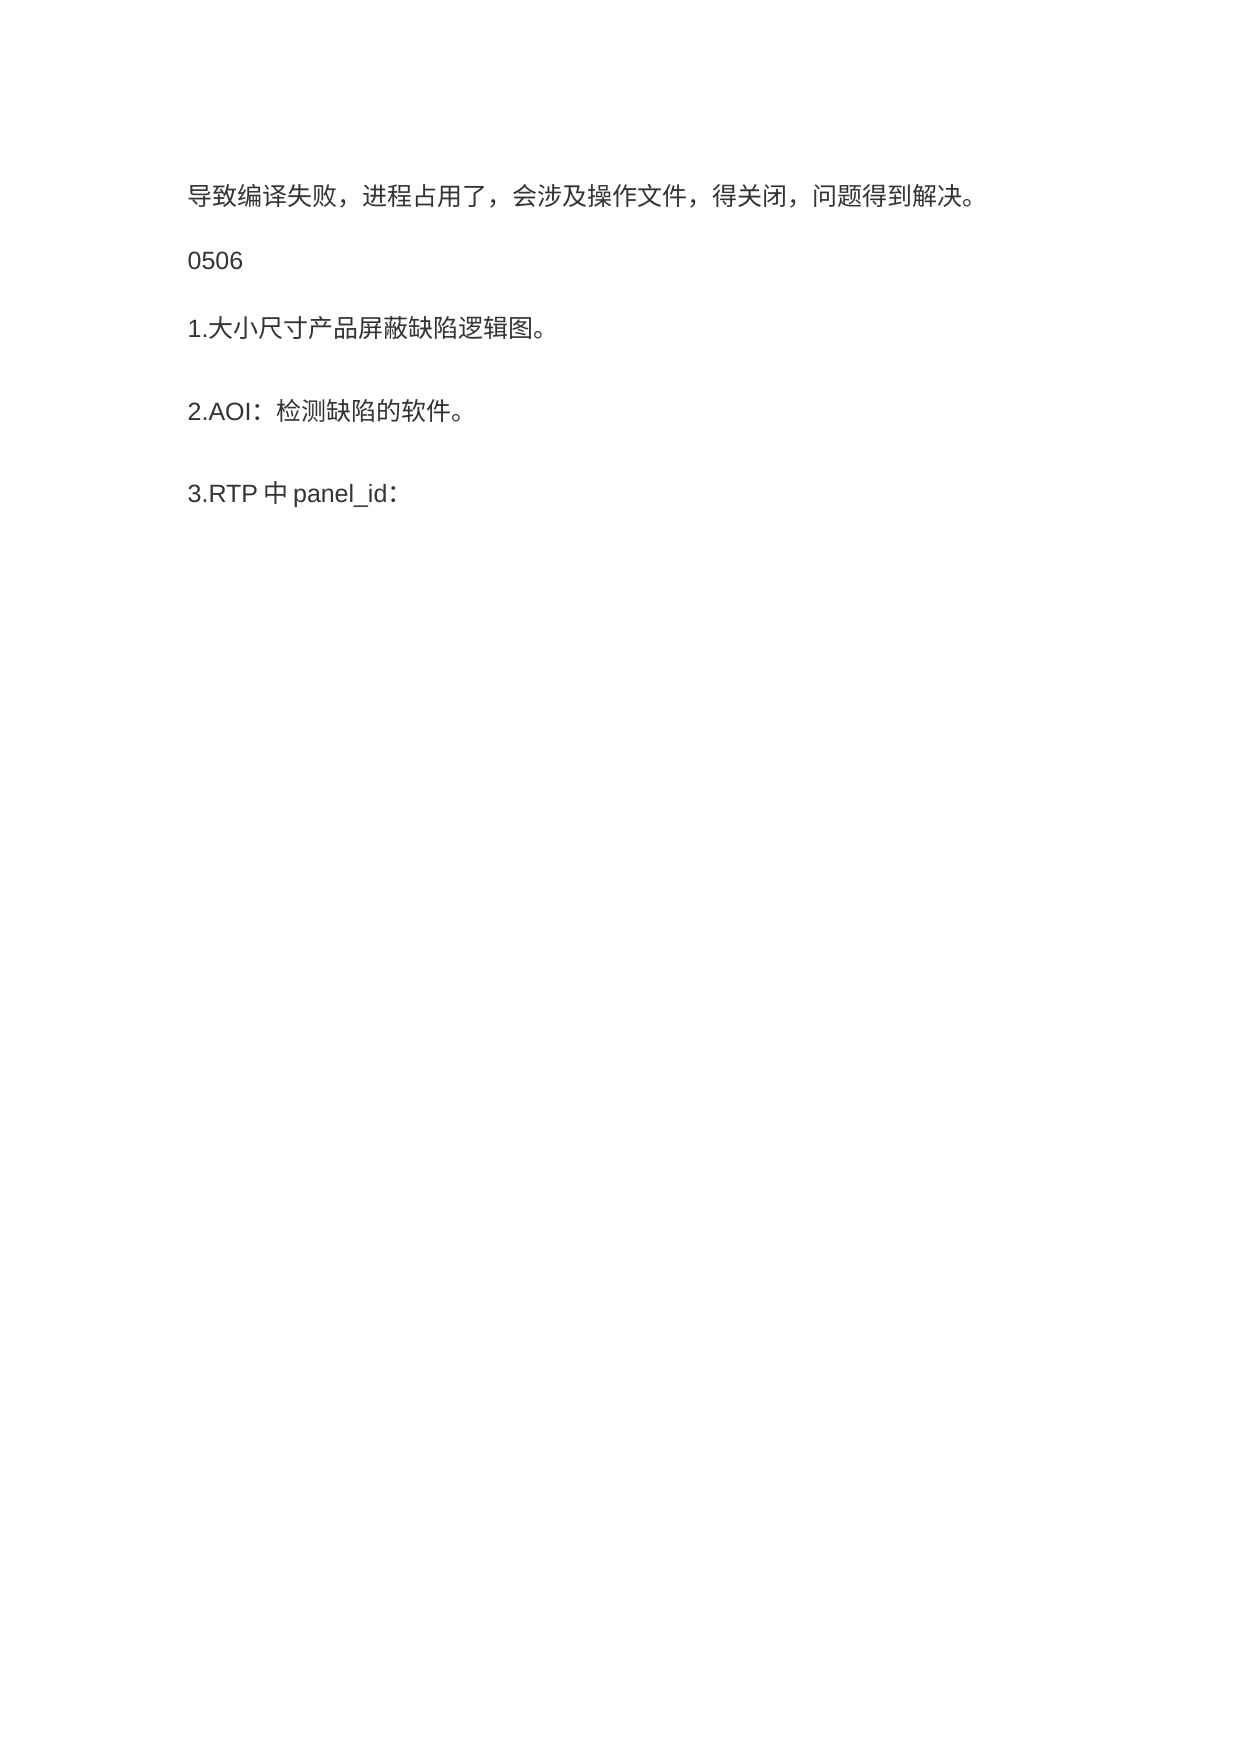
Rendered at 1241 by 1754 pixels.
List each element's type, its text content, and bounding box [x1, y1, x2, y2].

text 导致编译失败，进程占用了，会涉及操作文件，得关闭，问题得到解决。 [187, 162, 1053, 227]
text 2.AOI：检测缺陷的软件。 [187, 377, 1053, 442]
text 0506 [187, 244, 1053, 277]
text 1.大小尺寸产品屏蔽缺陷逻辑图。 [187, 294, 1053, 359]
text 3.RTP中panel_id： [187, 459, 1053, 524]
